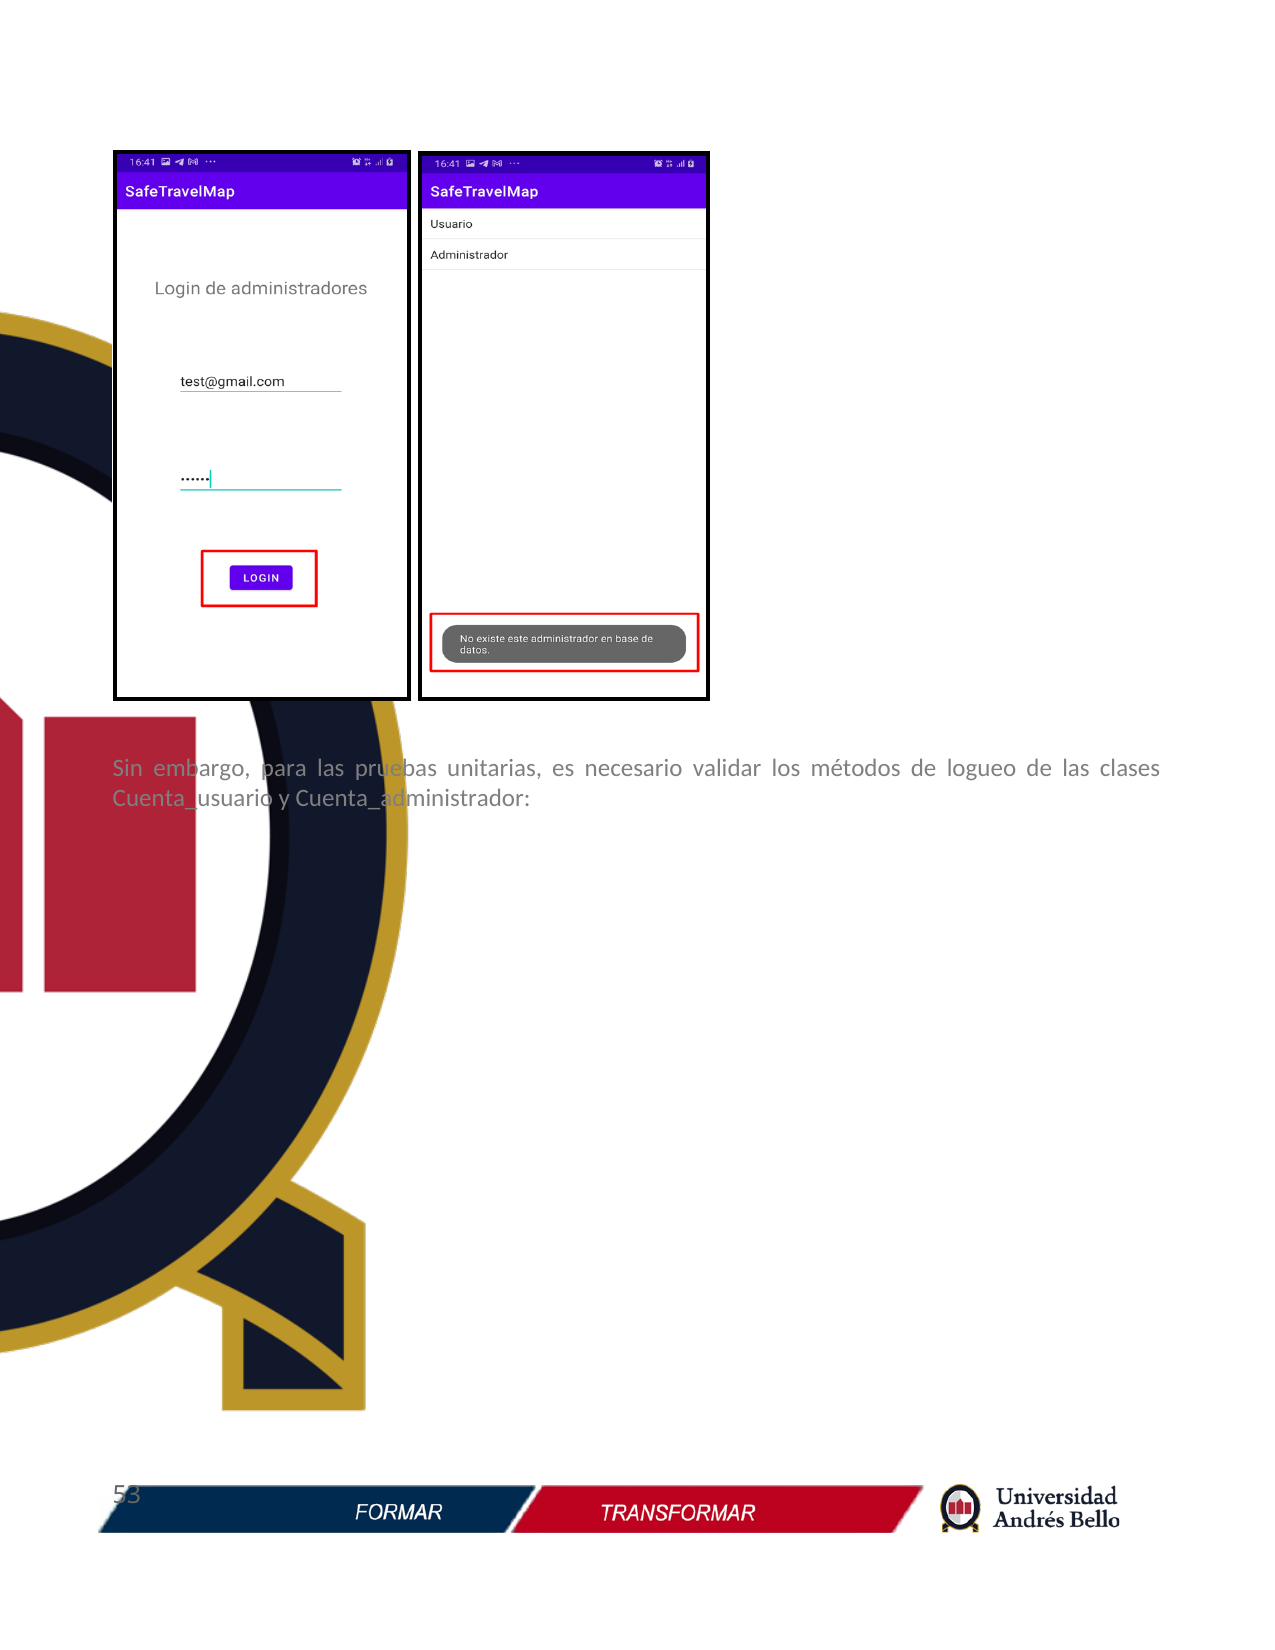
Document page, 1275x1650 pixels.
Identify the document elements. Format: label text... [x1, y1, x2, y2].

picture [117, 154, 407, 697]
text Sin embargo, para las pruebas unitarias, es necesario validar los métodos de logueo de las clases Cuenta_usuario y Cuenta_administrador: [112, 752, 1162, 813]
picture [97, 1483, 1120, 1533]
picture [422, 156, 706, 697]
picture [0, 299, 422, 1423]
